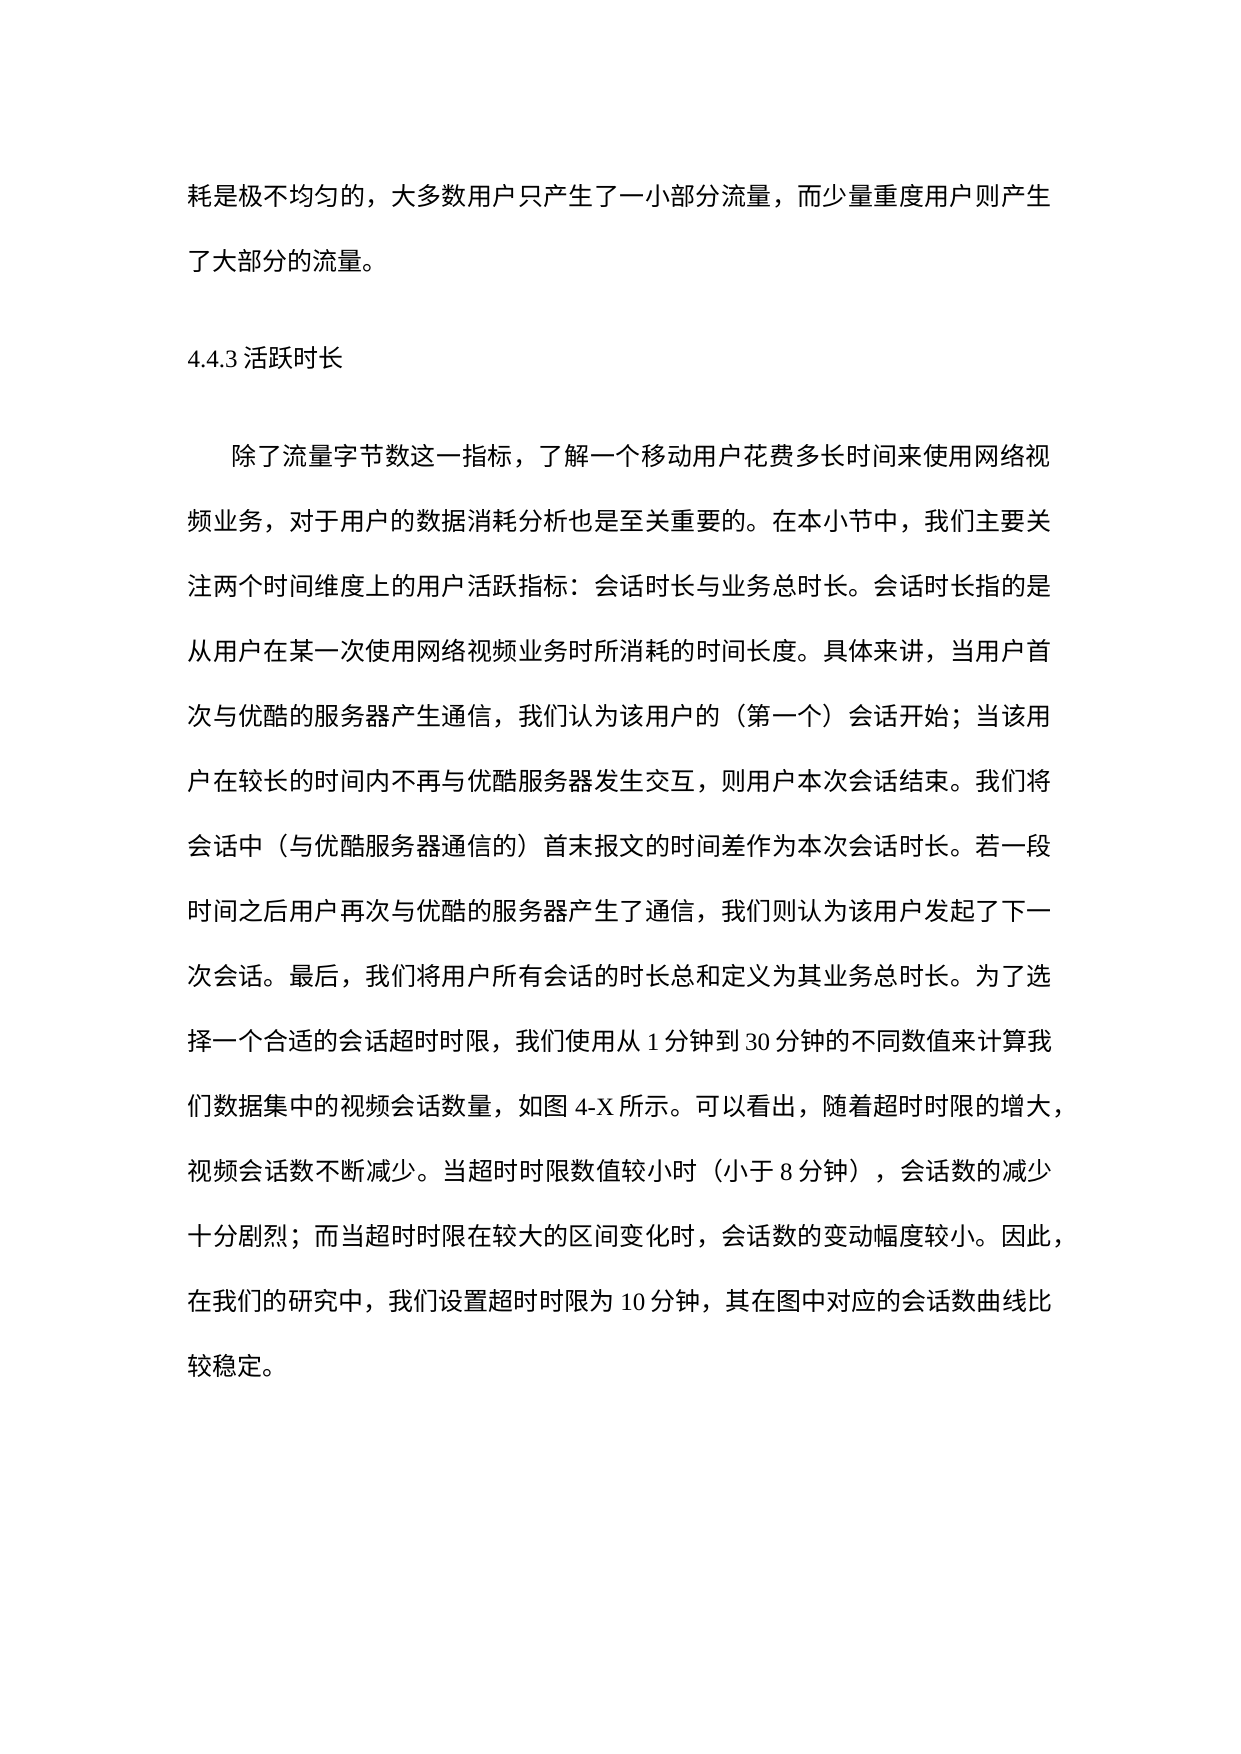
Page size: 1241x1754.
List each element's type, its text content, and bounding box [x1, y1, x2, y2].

text 活跃时长 [187, 324, 1053, 389]
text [187, 162, 1053, 292]
text 除了流量字节数这一指标，了解一个移动用户花费多长时间来使用网络视频业务，对于用户的数据消耗分析也是至关重要的。在本小节中，我们主要关注两个时间维度上的用户活跃指标：会话时长与业务总时长。会话时长指的是从用户在某一次使用网络视频业务时所消耗的时间长度。具体来讲，当用户首次与优酷的服务器产生通信，我们认为该用户的（第一个）会话开始；当该用户在较长的时间内不再与优酷服务器发生交互，则用户本次会话结束。我们将会话中（与优酷服务器通信的）首末报文的时间差作为本次会话时长。若一段时间之后用户再次与优酷的服务器产生了通信，我们则认为该用户发起了下一次会话。最后，我们将用户所有会话的时长总和定义为其业务总时长。为了选择一个合适的会话超时时限，我们使用从1分钟到30分钟的不同数值来计算我们数据集中的视频会话数量，如图4-X所示。可以看出，随着超时时限的增大，视频会话数不断减少。当超时时限数值较小时（小于8分钟），会话数的减少十分剧烈；而当超时时限在较大的区间变化时，会话数的变动幅度较小。因此，在我们的研究中，我们设置超时时限为10分钟，其在图中对应的会话数曲线比较稳定。 [187, 422, 1053, 1397]
